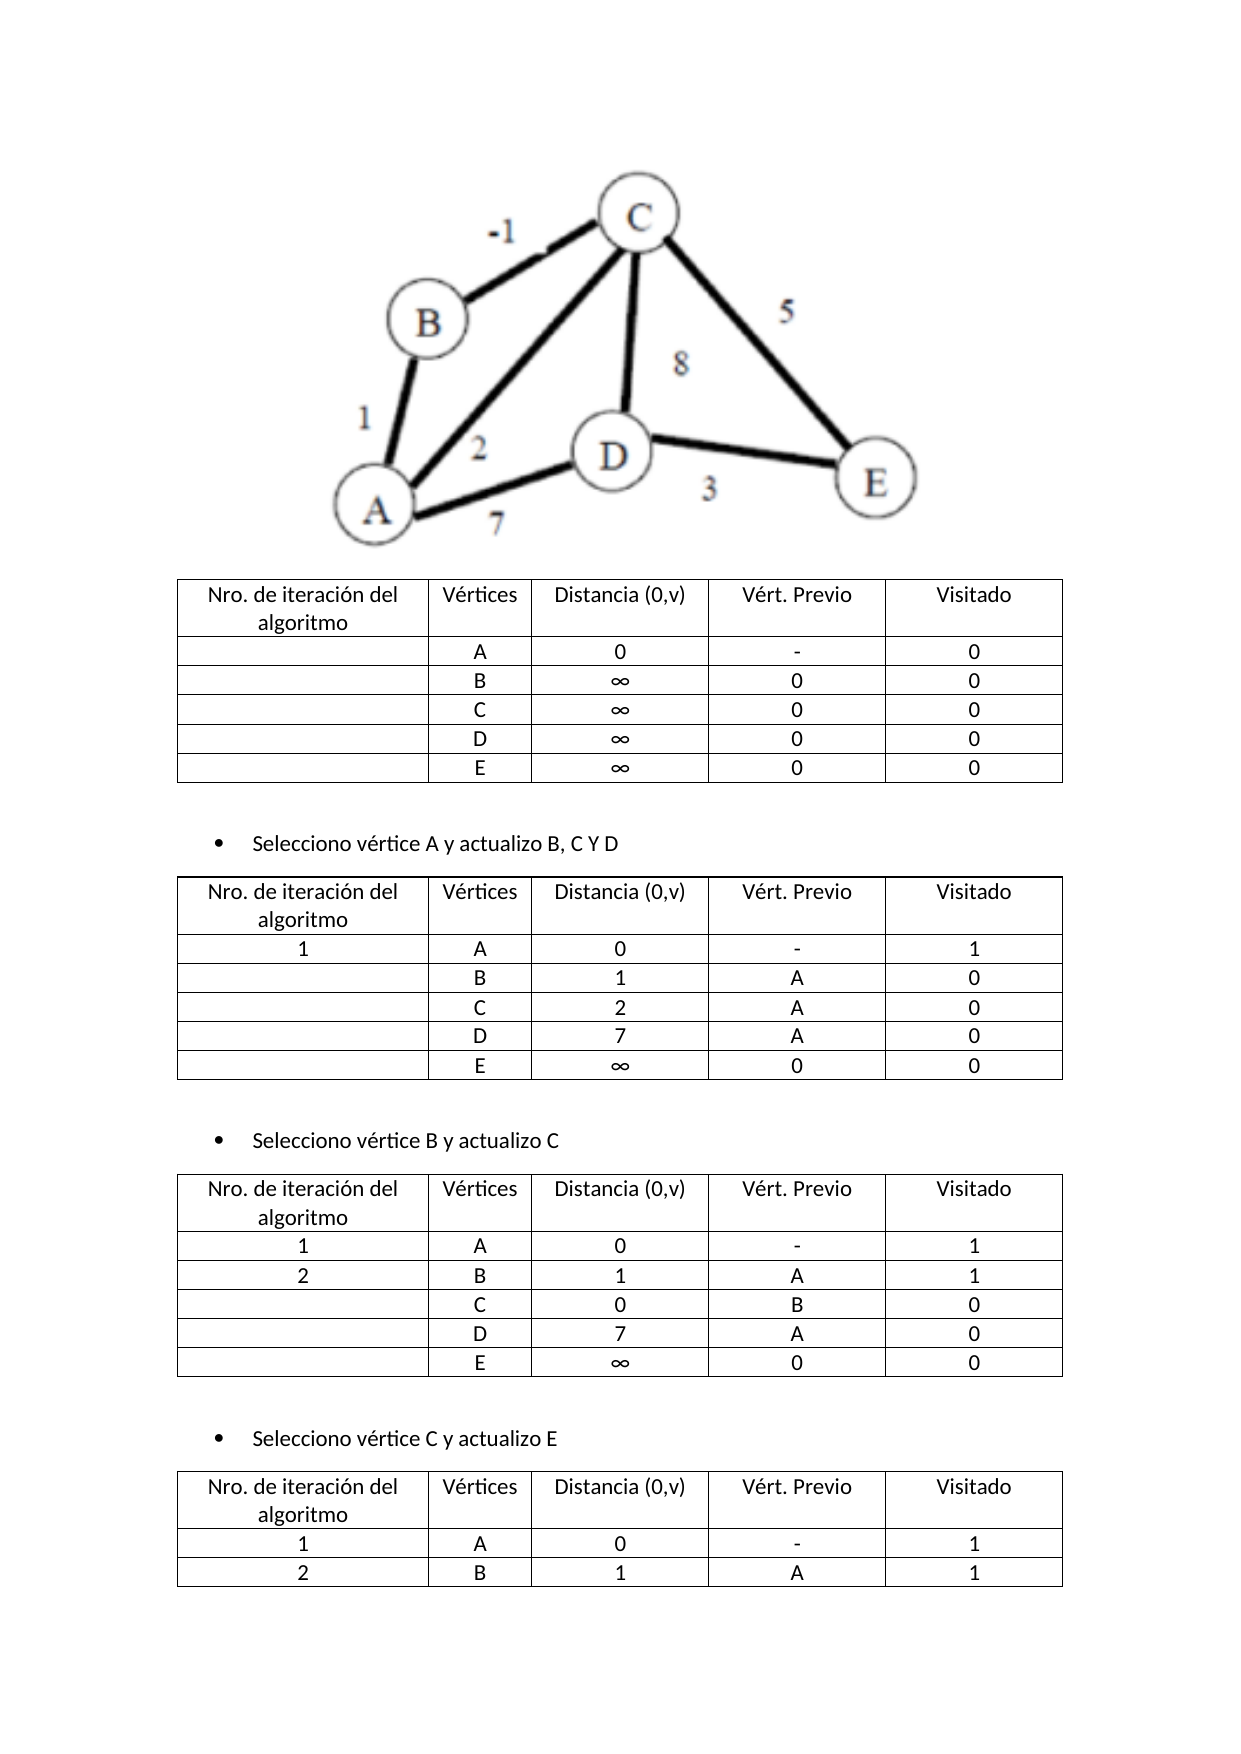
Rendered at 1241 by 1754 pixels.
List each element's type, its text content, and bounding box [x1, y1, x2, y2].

table_cell [178, 993, 428, 1021]
table_cell 2 [532, 993, 708, 1021]
table_cell [178, 1051, 428, 1079]
table_cell [178, 666, 428, 694]
table_cell A [429, 1529, 531, 1557]
table_cell - [709, 1529, 885, 1557]
table_cell 0 [532, 935, 708, 962]
table_header Nro. de iteración del algoritmo [178, 878, 428, 933]
table_header Nro. de iteración del algoritmo [178, 580, 428, 636]
table_cell E [429, 1348, 531, 1376]
table_cell ∞ [532, 695, 708, 723]
table_cell 0 [886, 993, 1062, 1021]
table_cell 0 [886, 1022, 1062, 1050]
table_cell 0 [886, 695, 1062, 723]
table_cell [178, 637, 428, 665]
table_cell ∞ [532, 1051, 708, 1079]
table_cell [178, 964, 428, 992]
table_cell 0 [886, 1051, 1062, 1079]
table_cell A [709, 964, 885, 992]
table_header Visitado [886, 1472, 1062, 1528]
table_cell 1 [532, 1261, 708, 1289]
table_cell B [429, 964, 531, 992]
table_cell 2 [178, 1558, 428, 1586]
table_cell 1 [886, 1558, 1062, 1586]
table_header Vértices [429, 1175, 531, 1231]
table_cell ∞ [532, 754, 708, 782]
table_cell B [429, 1558, 531, 1586]
list Selecciono vértice B y actualizo C [215, 1127, 1063, 1155]
table_cell 0 [532, 1232, 708, 1260]
table_cell 2 [178, 1261, 428, 1289]
table_cell 0 [532, 1529, 708, 1557]
table_cell A [709, 1022, 885, 1050]
table_header Vért. Previo [709, 1175, 885, 1231]
table_cell C [429, 695, 531, 723]
table_cell 0 [886, 637, 1062, 665]
table_cell D [429, 1022, 531, 1050]
table_cell 1 [178, 935, 428, 962]
table_cell A [429, 1232, 531, 1260]
table_cell 1 [886, 1261, 1062, 1289]
table_cell ∞ [532, 1348, 708, 1376]
table_cell ∞ [532, 666, 708, 694]
table_header Vértices [429, 878, 531, 933]
table_cell 1 [886, 1529, 1062, 1557]
table_cell 0 [709, 1348, 885, 1376]
table_header Distancia (0,v) [532, 1175, 708, 1231]
table_cell [178, 754, 428, 782]
table_cell 7 [532, 1319, 708, 1347]
table_header Distancia (0,v) [532, 1472, 708, 1528]
table_cell 0 [709, 754, 885, 782]
table_cell E [429, 1051, 531, 1079]
table_cell B [429, 666, 531, 694]
table_cell 7 [532, 1022, 708, 1050]
table_cell [178, 695, 428, 723]
table_cell 1 [532, 1558, 708, 1586]
table_cell B [709, 1290, 885, 1318]
table_cell 0 [532, 1290, 708, 1318]
table_cell 0 [886, 1290, 1062, 1318]
table_header Nro. de iteración del algoritmo [178, 1175, 428, 1231]
table_cell 0 [709, 695, 885, 723]
table_cell - [709, 637, 885, 665]
table_cell 0 [886, 754, 1062, 782]
table_cell 0 [886, 725, 1062, 752]
table_cell 0 [709, 725, 885, 752]
table_cell A [709, 1261, 885, 1289]
table_cell A [709, 1319, 885, 1347]
table_cell D [429, 725, 531, 752]
table_cell ∞ [532, 725, 708, 752]
table_cell 0 [532, 637, 708, 665]
table_cell E [429, 754, 531, 782]
table_header Nro. de iteración del algoritmo [178, 1472, 428, 1528]
table_header Vért. Previo [709, 1472, 885, 1528]
table_cell [178, 1348, 428, 1376]
table_header Vértices [429, 580, 531, 636]
table_cell C [429, 993, 531, 1021]
table_header Distancia (0,v) [532, 878, 708, 933]
table_cell 1 [886, 1232, 1062, 1260]
table_cell 1 [886, 935, 1062, 962]
table_header Vért. Previo [709, 878, 885, 933]
table_cell 1 [178, 1529, 428, 1557]
table_header Vért. Previo [709, 580, 885, 636]
table_cell A [709, 993, 885, 1021]
table_header Distancia (0,v) [532, 580, 708, 636]
table_cell - [709, 935, 885, 962]
table_cell A [429, 935, 531, 962]
table_cell C [429, 1290, 531, 1318]
table_cell 0 [886, 964, 1062, 992]
table_cell B [429, 1261, 531, 1289]
list Selecciono vértice C y actualizo E [215, 1424, 1063, 1452]
table_header Vértices [429, 1472, 531, 1528]
table_cell D [429, 1319, 531, 1347]
table_cell 0 [886, 666, 1062, 694]
table_cell 0 [709, 666, 885, 694]
table_header Visitado [886, 580, 1062, 636]
table_cell 1 [532, 964, 708, 992]
table_cell [178, 725, 428, 752]
table_cell A [709, 1558, 885, 1586]
table_header Visitado [886, 1175, 1062, 1231]
table_cell [178, 1290, 428, 1318]
table_cell [178, 1319, 428, 1347]
table_cell - [709, 1232, 885, 1260]
table_cell 0 [886, 1348, 1062, 1376]
table_cell [178, 1022, 428, 1050]
table_cell 0 [709, 1051, 885, 1079]
table_cell 0 [886, 1319, 1062, 1347]
picture [309, 147, 932, 561]
table_cell A [429, 637, 531, 665]
table_cell 1 [178, 1232, 428, 1260]
table_header Visitado [886, 878, 1062, 933]
list Selecciono vértice A y actualizo B, C Y D [215, 829, 1063, 857]
